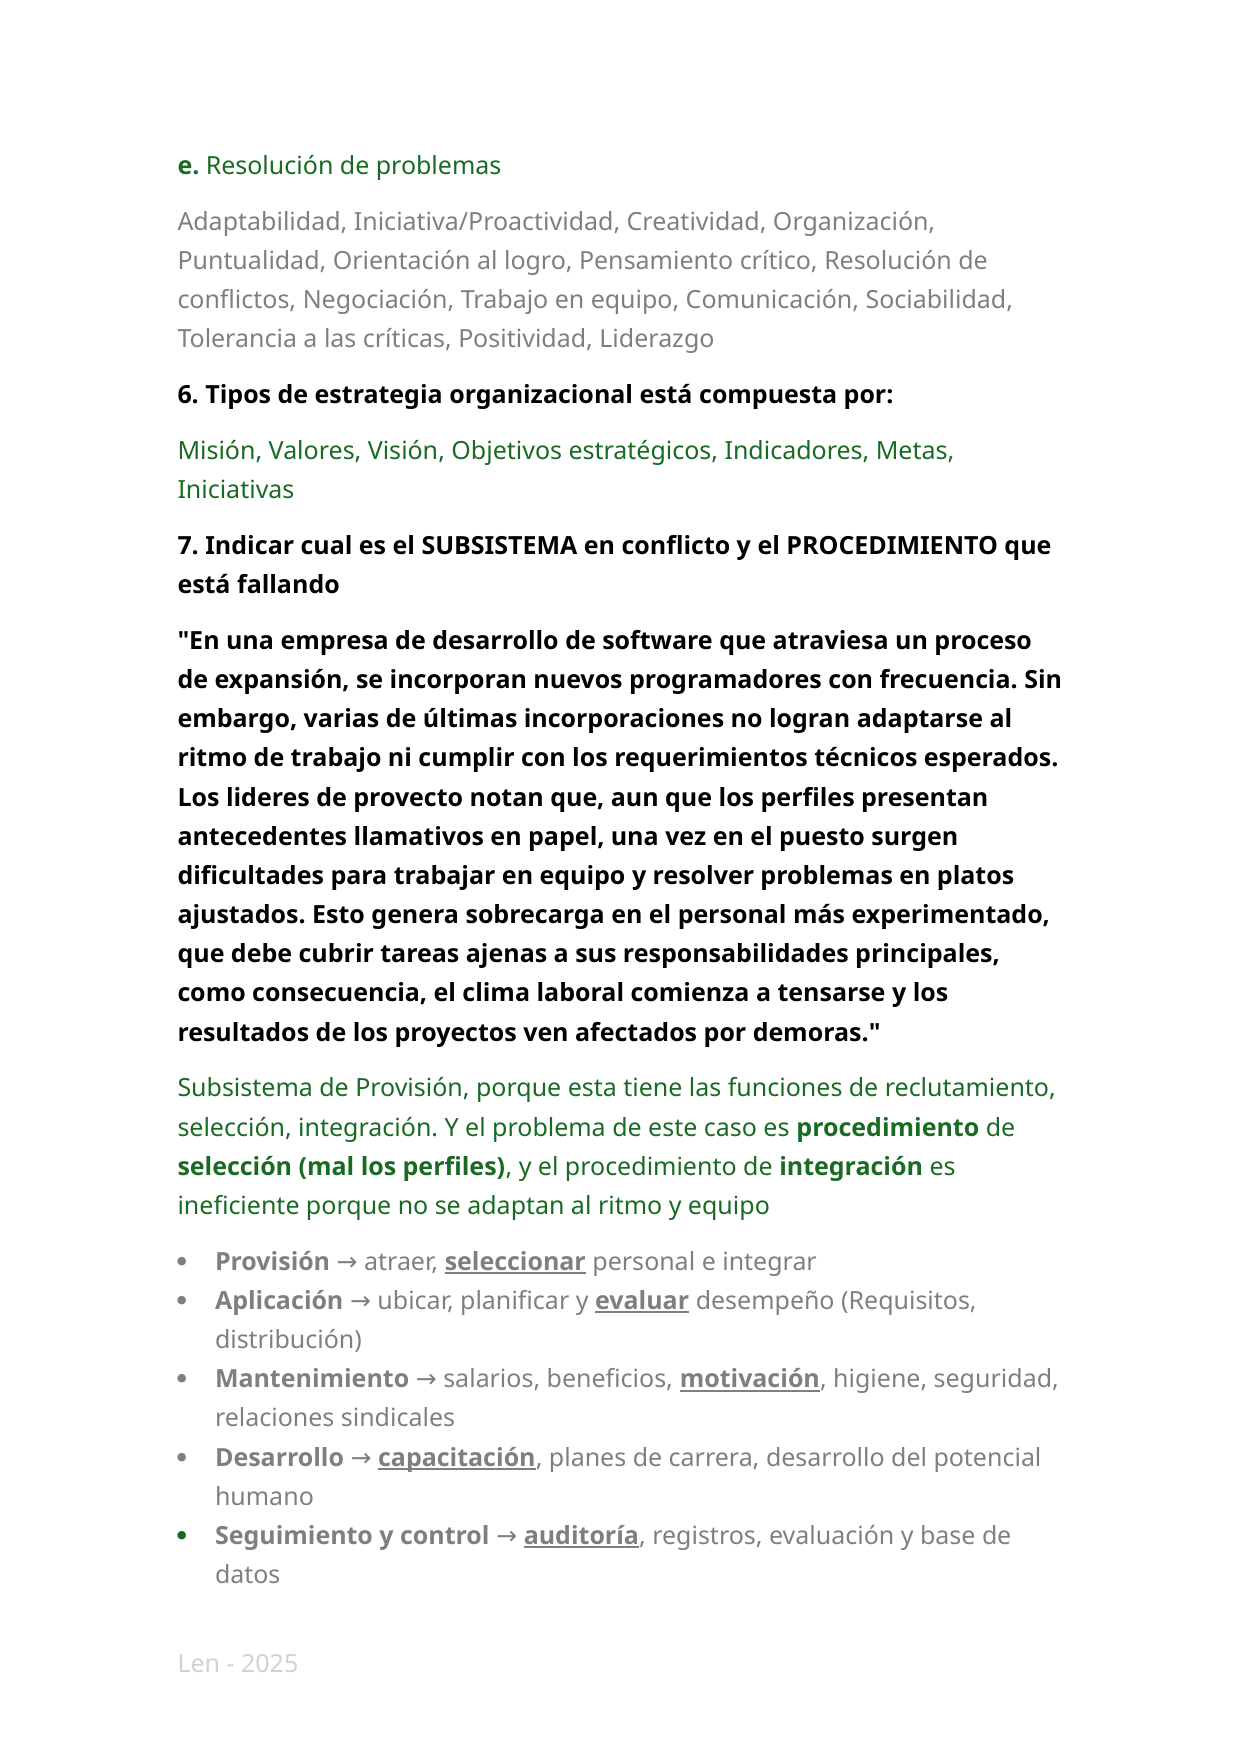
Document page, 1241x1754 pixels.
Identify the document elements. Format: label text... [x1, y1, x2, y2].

text Adaptabilidad, Iniciativa/Proactividad, Creatividad, Organización, Puntualidad, Orientación al logro, Pensamiento crítico, Resolución de conflictos, Negociación, Trabajo en equipo, Comunicación, Sociabilidad, Tolerancia a las críticas, Positividad, Liderazgo [177, 203, 1063, 355]
text Subsistema de Provisión, porque esta tiene las funciones de reclutamiento, selección, integración. Y el problema de este caso es procedimiento de selección (mal los perfiles), y el procedimiento de integración es ineficiente porque no se adaptan al ritmo y equipo [177, 1070, 1063, 1222]
list Provisión → atraer, seleccionar personal e integrar [177, 1243, 1063, 1277]
text 6. Tipos de estrategia organizacional está compuesta por: [177, 377, 1063, 411]
text e. Resolución de problemas [177, 148, 1063, 182]
text 7. Indicar cual es el SUBSISTEMA en conflicto y el PROCEDIMIENTO que está fallando [177, 528, 1063, 601]
list Mantenimiento → salarios, beneficios, motivación, higiene, seguridad, relaciones sindicales [177, 1361, 1063, 1434]
text "En una empresa de desarrollo de software que atraviesa un proceso de expansión, se incorporan nuevos programadores con frecuencia. Sin embargo, varias de últimas incorporaciones no logran adaptarse al ritmo de trabajo ni cumplir con los requerimientos técnicos esperados. Los lideres de provecto notan que, aun que los perfiles presentan antecedentes llamativos en papel, una vez en el puesto surgen dificultades para trabajar en equipo y resolver problemas en platos ajustados. Esto genera sobrecarga en el personal más experimentado, que debe cubrir tareas ajenas a sus responsabilidades principales, como consecuencia, el clima laboral comienza a tensarse y los resultados de los proyectos ven afectados por demoras." [177, 623, 1063, 1048]
list Seguimiento y control → auditoría, registros, evaluación y base de datos [177, 1518, 1063, 1591]
text Misión, Valores, Visión, Objetivos estratégicos, Indicadores, Metas, Iniciativas [177, 433, 1063, 506]
list Desarrollo → capacitación, planes de carrera, desarrollo del potencial humano [177, 1439, 1063, 1512]
list Aplicación → ubicar, planificar y evaluar desempeño (Requisitos, distribución) [177, 1283, 1063, 1356]
